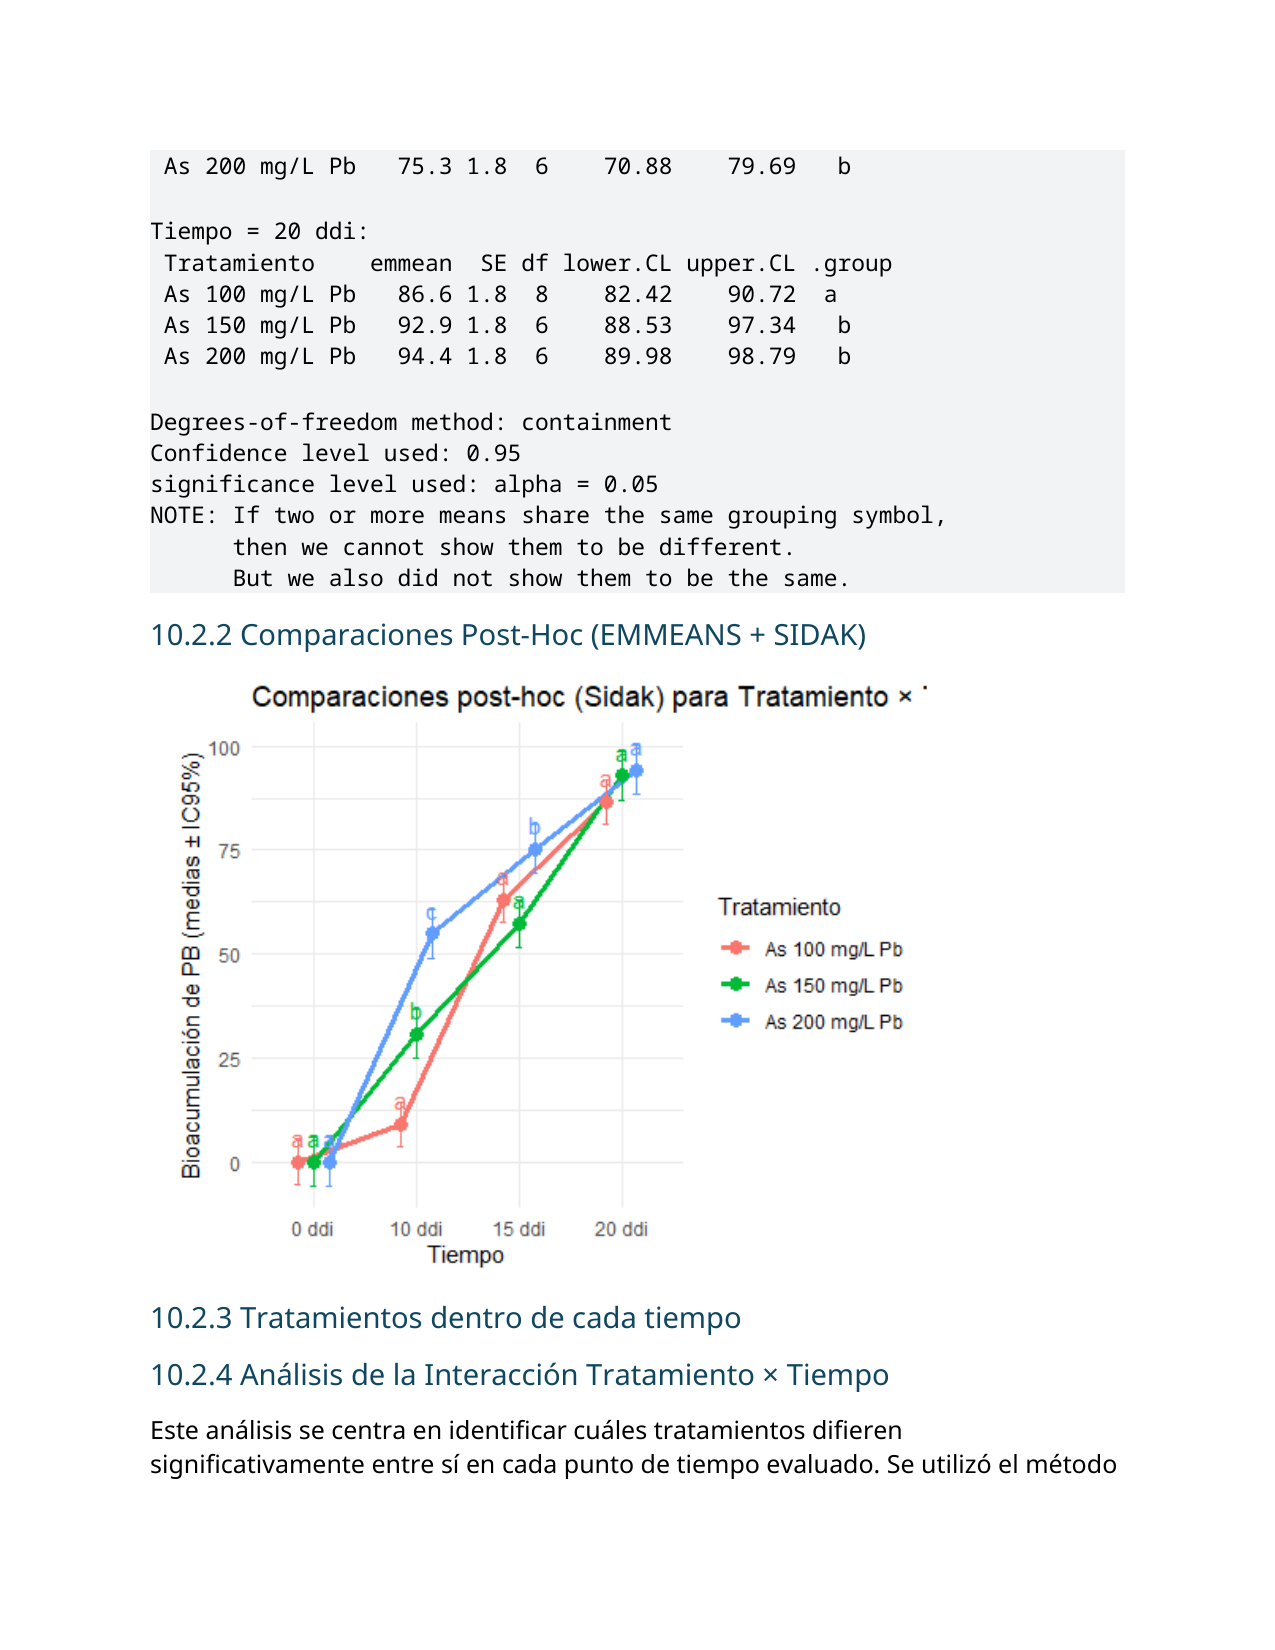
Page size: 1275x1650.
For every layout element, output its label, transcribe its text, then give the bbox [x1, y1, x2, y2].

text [150, 1412, 1125, 1480]
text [150, 150, 1125, 593]
picture [168, 672, 927, 1279]
subtitle 10.2.2 Comparaciones Post-Hoc (EMMEANS + SIDAK) [150, 614, 1125, 654]
subtitle 10.2.3 Tratamientos dentro de cada tiempo [150, 1297, 1125, 1337]
subtitle 10.2.4 Análisis de la Interacción Tratamiento × Tiempo [150, 1354, 1125, 1393]
